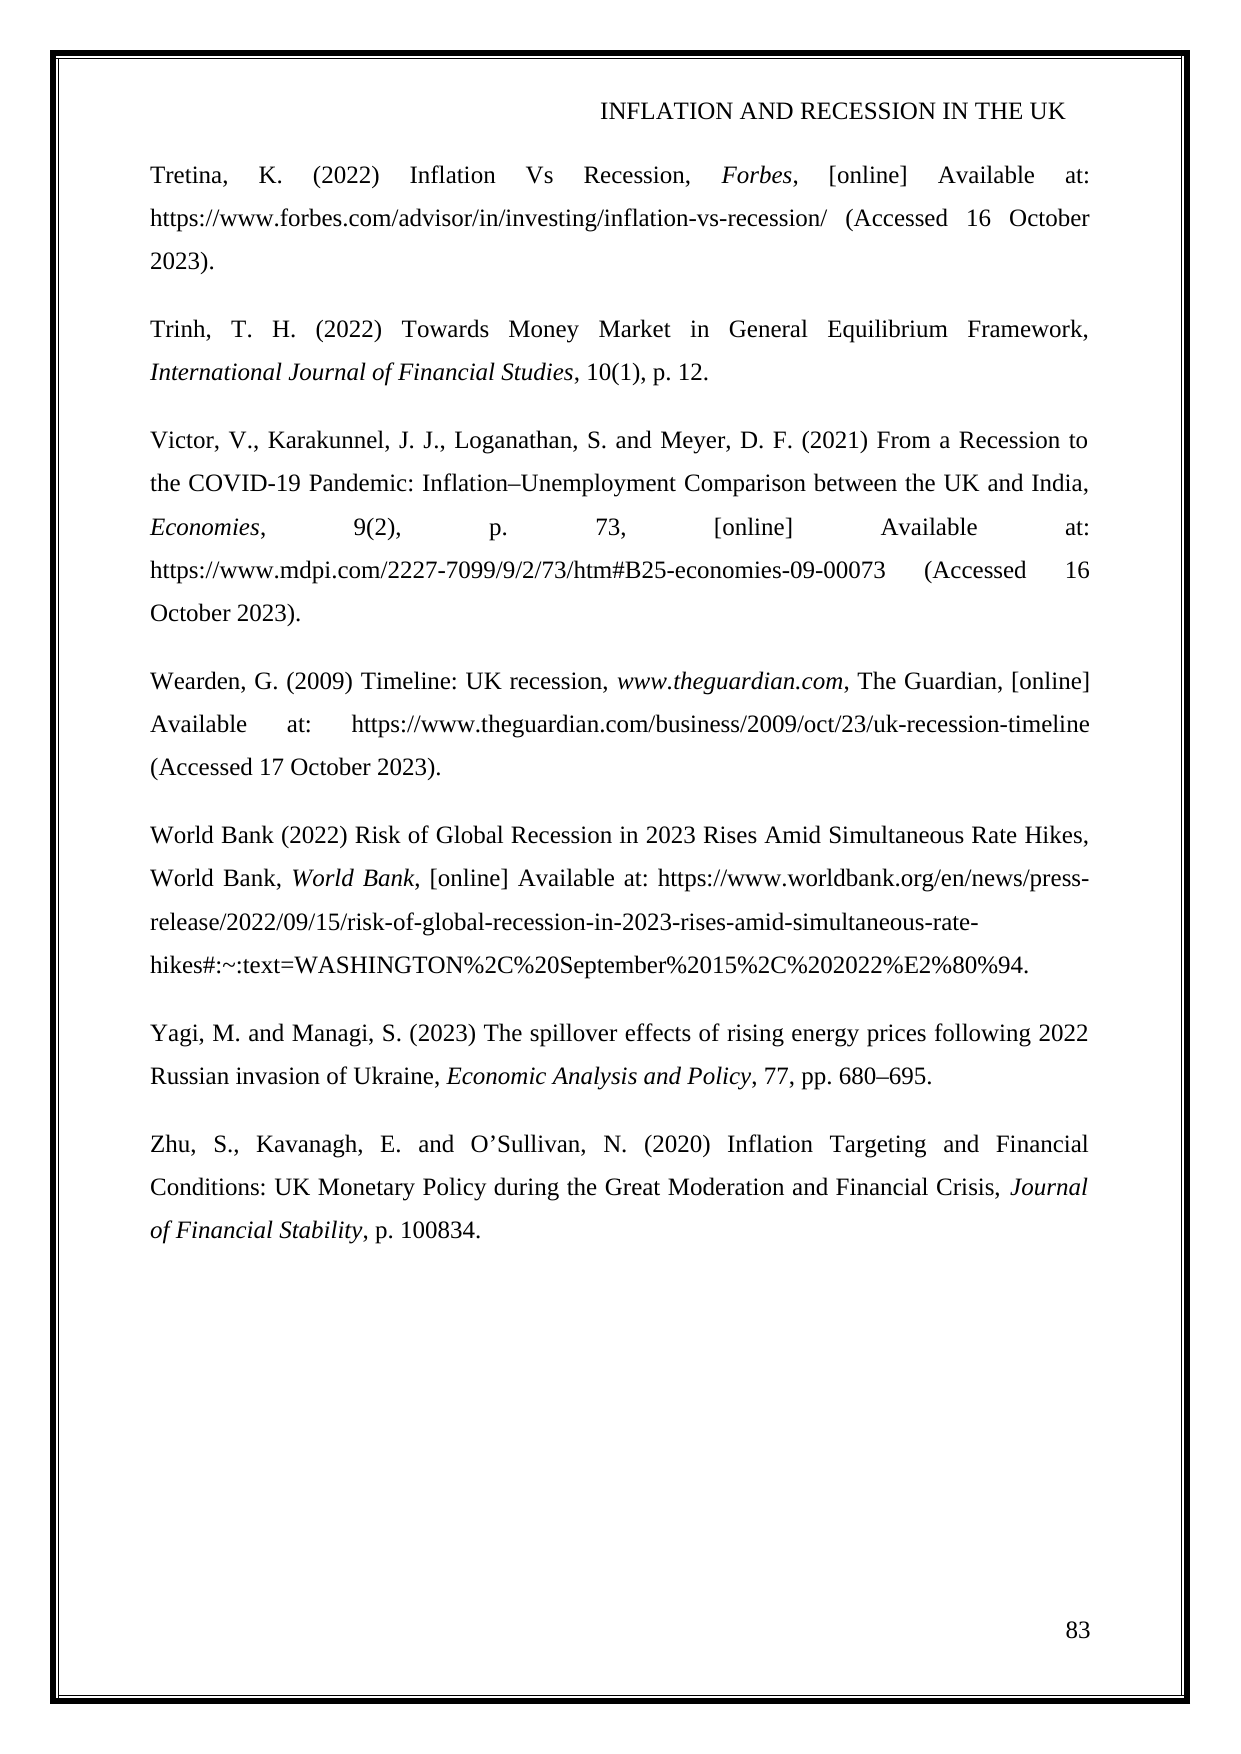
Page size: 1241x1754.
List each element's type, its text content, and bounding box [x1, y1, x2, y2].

text Tretina, K. (2022) Inflation Vs Recession, Forbes, [online] Available at: https://www.forbes.com/advisor/in/investing/inflation-vs-recession/ (Accessed 16 October 2023). [150, 160, 1090, 275]
text Zhu, S., Kavanagh, E. and O’Sullivan, N. (2020) Inflation Targeting and Financial Conditions: UK Monetary Policy during the Great Moderation and Financial Crisis, Journal of Financial Stability, p. 100834. [150, 1129, 1090, 1244]
text Victor, V., Karakunnel, J. J., Loganathan, S. and Meyer, D. F. (2021) From a Recession to the COVID-19 Pandemic: Inflation–Unemployment Comparison between the UK and India, Economies, 9(2), p. 73, [online] Available at: https://www.mdpi.com/2227-7099/9/2/73/htm#B25-economies-09-00073 (Accessed 16 October 2023). [150, 425, 1090, 627]
text Wearden, G. (2009) Timeline: UK recession, www.theguardian.com, The Guardian, [online] Available at: https://www.theguardian.com/business/2009/oct/23/uk-recession-timeline (Accessed 17 October 2023). [150, 666, 1090, 781]
text Trinh, T. H. (2022) Towards Money Market in General Equilibrium Framework, International Journal of Financial Studies, 10(1), p. 12. [150, 314, 1090, 386]
text Yagi, M. and Managi, S. (2023) The spillover effects of rising energy prices following 2022 Russian invasion of Ukraine, Economic Analysis and Policy, 77, pp. 680–695. [150, 1018, 1090, 1090]
text World Bank (2022) Risk of Global Recession in 2023 Rises Amid Simultaneous Rate Hikes, World Bank, World Bank, [online] Available at: https://www.worldbank.org/en/news/press-release/2022/09/15/risk-of-global-recession-in-2023-rises-amid-simultaneous-rate-hikes#:~:text=WASHINGTON%2C%20September%2015%2C%202022%E2%80%94. [150, 820, 1090, 978]
